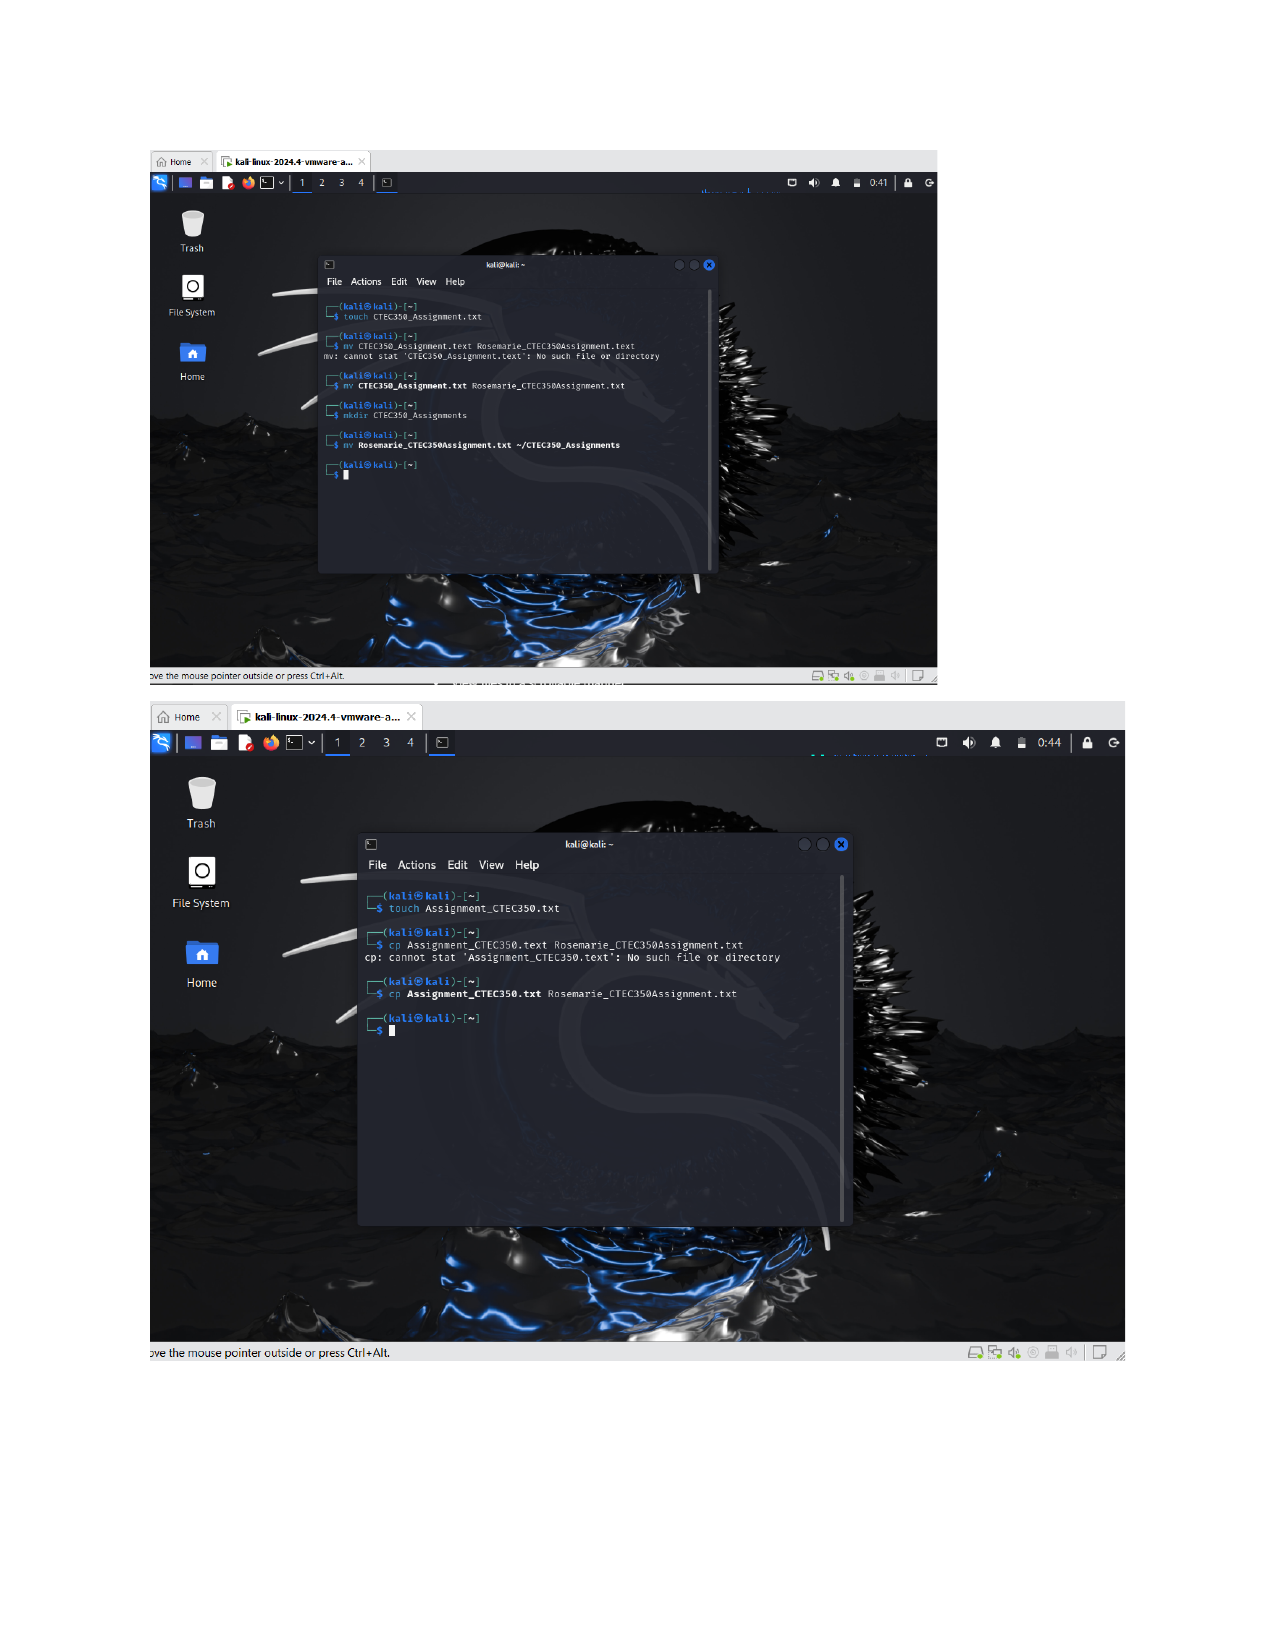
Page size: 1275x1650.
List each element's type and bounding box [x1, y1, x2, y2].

picture [150, 701, 1125, 1361]
picture [150, 150, 938, 685]
